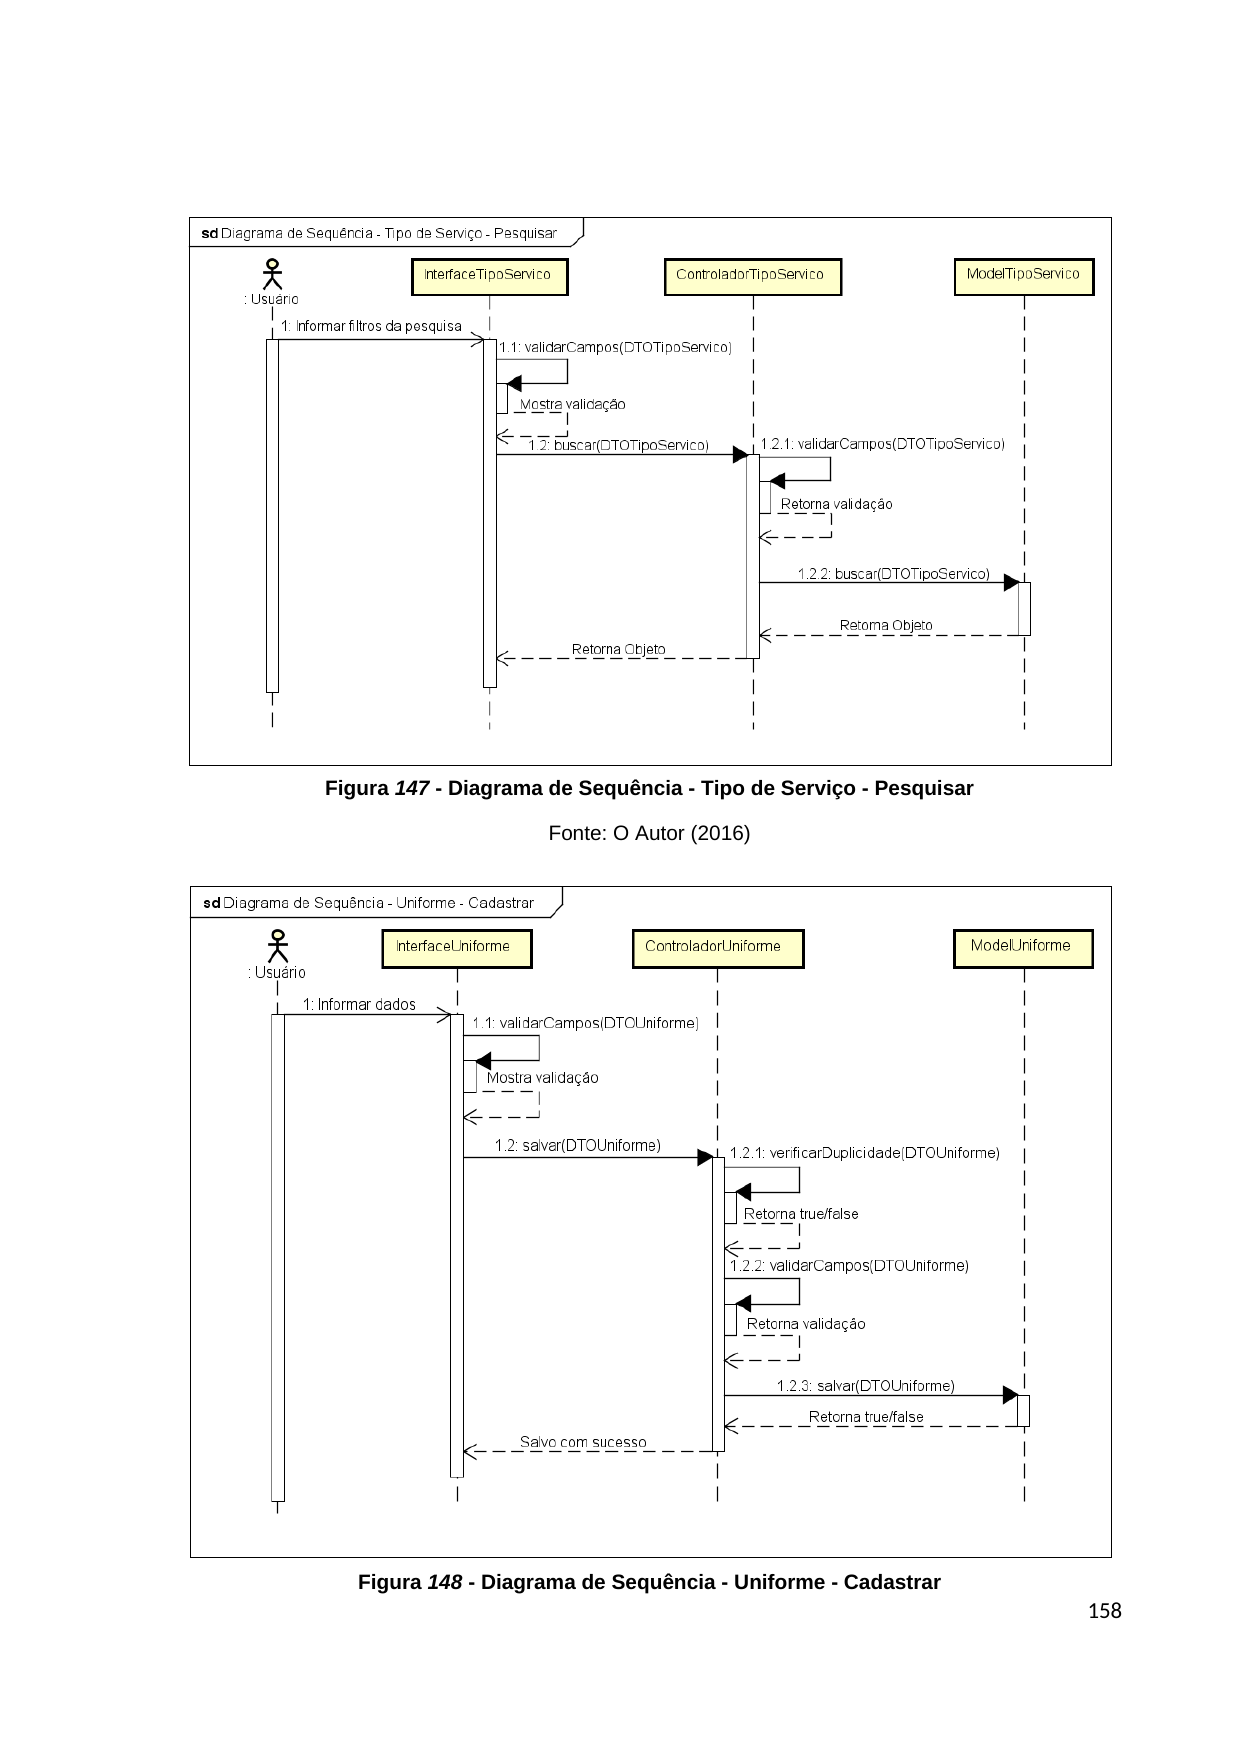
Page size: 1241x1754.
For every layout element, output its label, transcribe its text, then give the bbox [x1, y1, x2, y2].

picture [177, 873, 1123, 1570]
text Figura 147 - Diagrama de Sequência - Tipo de Serviço - Pesquisar [177, 776, 1122, 799]
text Figura 148 - Diagrama de Sequência - Uniforme - Cadastrar [177, 1570, 1122, 1594]
picture [177, 206, 1123, 776]
text Fonte: O Autor (2016) [177, 820, 1122, 844]
